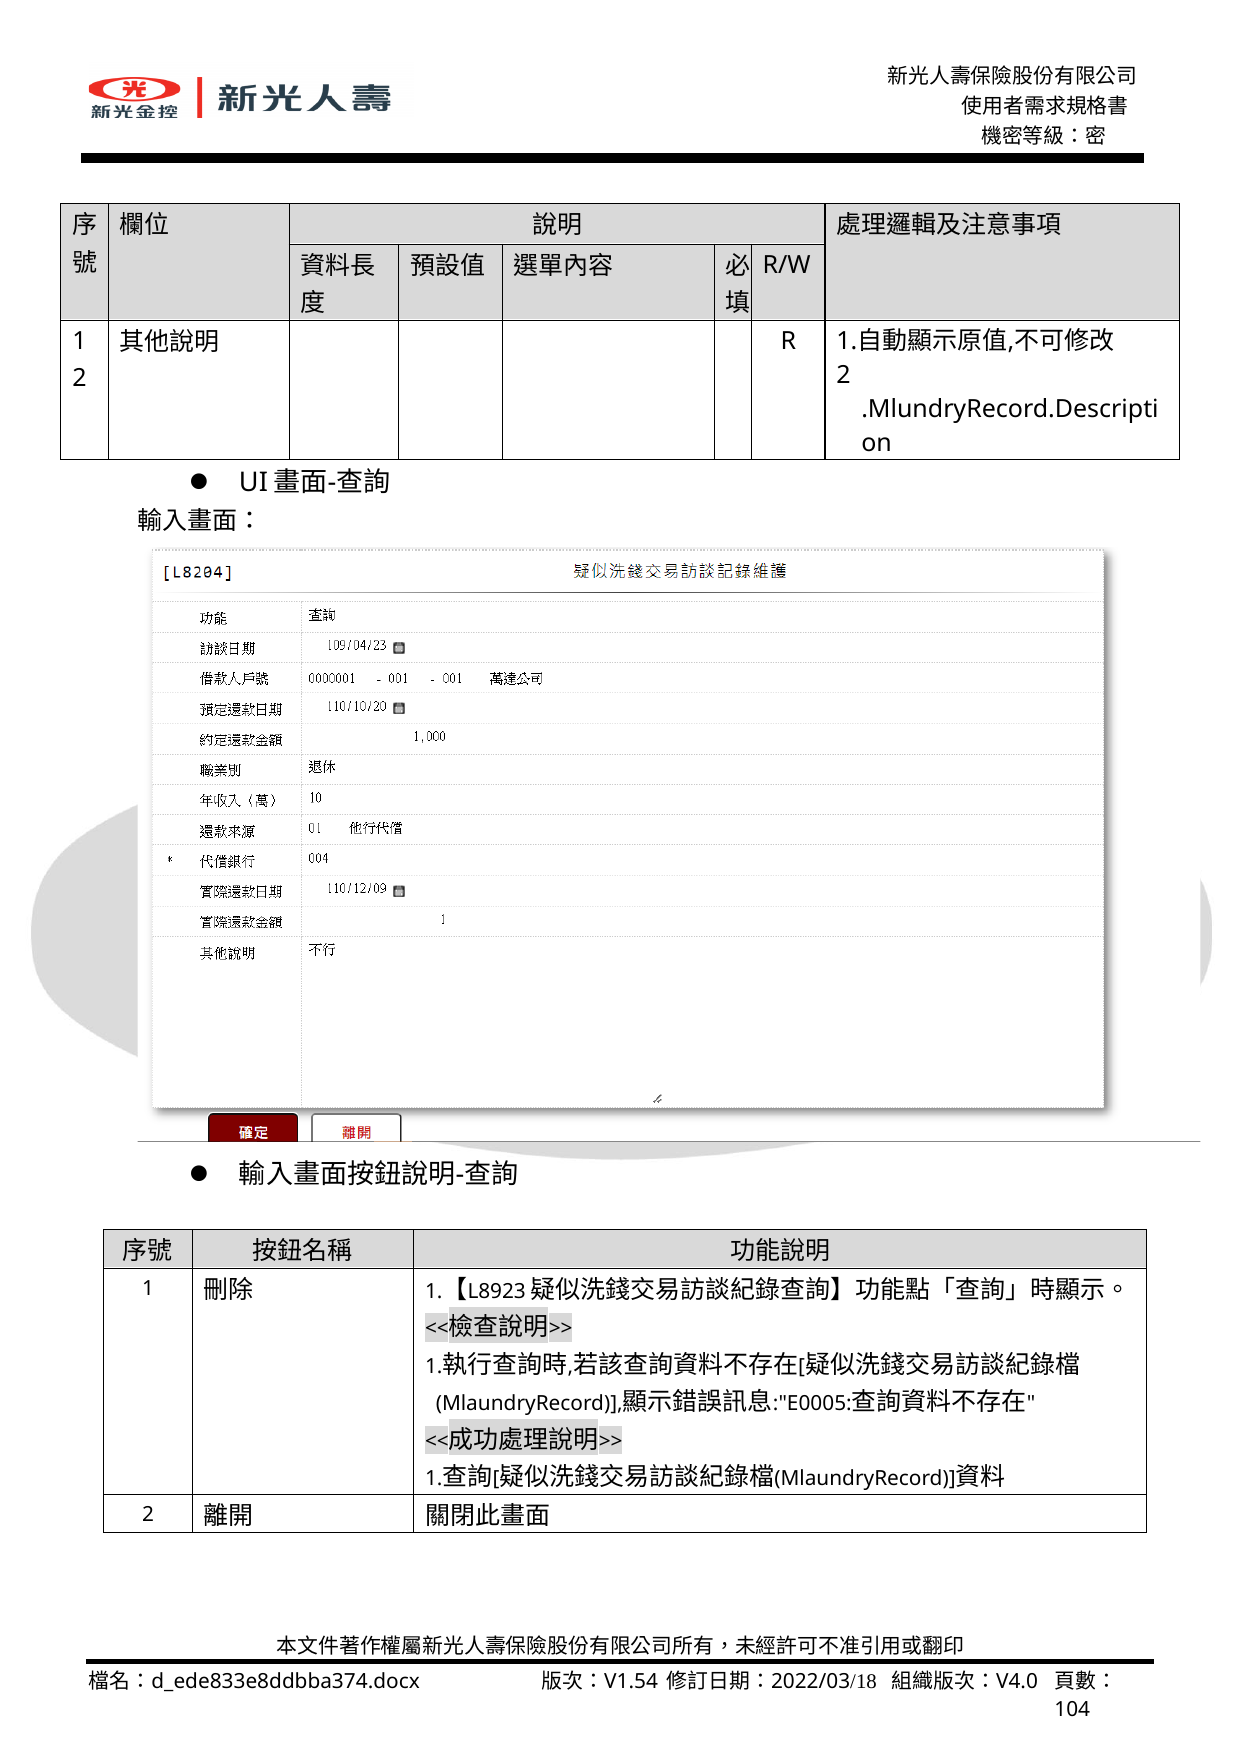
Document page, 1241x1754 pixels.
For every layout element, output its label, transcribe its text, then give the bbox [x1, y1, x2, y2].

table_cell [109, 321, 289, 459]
picture [25, 547, 1215, 1166]
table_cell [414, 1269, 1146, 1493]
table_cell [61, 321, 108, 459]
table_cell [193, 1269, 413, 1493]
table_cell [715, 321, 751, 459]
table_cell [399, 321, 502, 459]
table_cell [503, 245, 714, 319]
picture [88, 61, 414, 118]
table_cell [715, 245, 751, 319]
text 輸入畫面： [138, 499, 1152, 537]
list UI畫面-查詢 [189, 460, 1152, 499]
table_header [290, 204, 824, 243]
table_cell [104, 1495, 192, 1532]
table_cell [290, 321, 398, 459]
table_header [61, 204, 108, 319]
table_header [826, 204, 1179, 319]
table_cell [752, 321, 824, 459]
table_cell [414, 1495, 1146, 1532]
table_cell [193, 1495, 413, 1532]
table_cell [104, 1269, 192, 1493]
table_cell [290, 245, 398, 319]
list 輸入畫面按鈕說明-查詢 [189, 1152, 1152, 1191]
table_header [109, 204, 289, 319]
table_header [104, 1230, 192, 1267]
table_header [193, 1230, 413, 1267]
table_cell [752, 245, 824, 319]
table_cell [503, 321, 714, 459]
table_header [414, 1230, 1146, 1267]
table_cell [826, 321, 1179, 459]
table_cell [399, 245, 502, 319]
